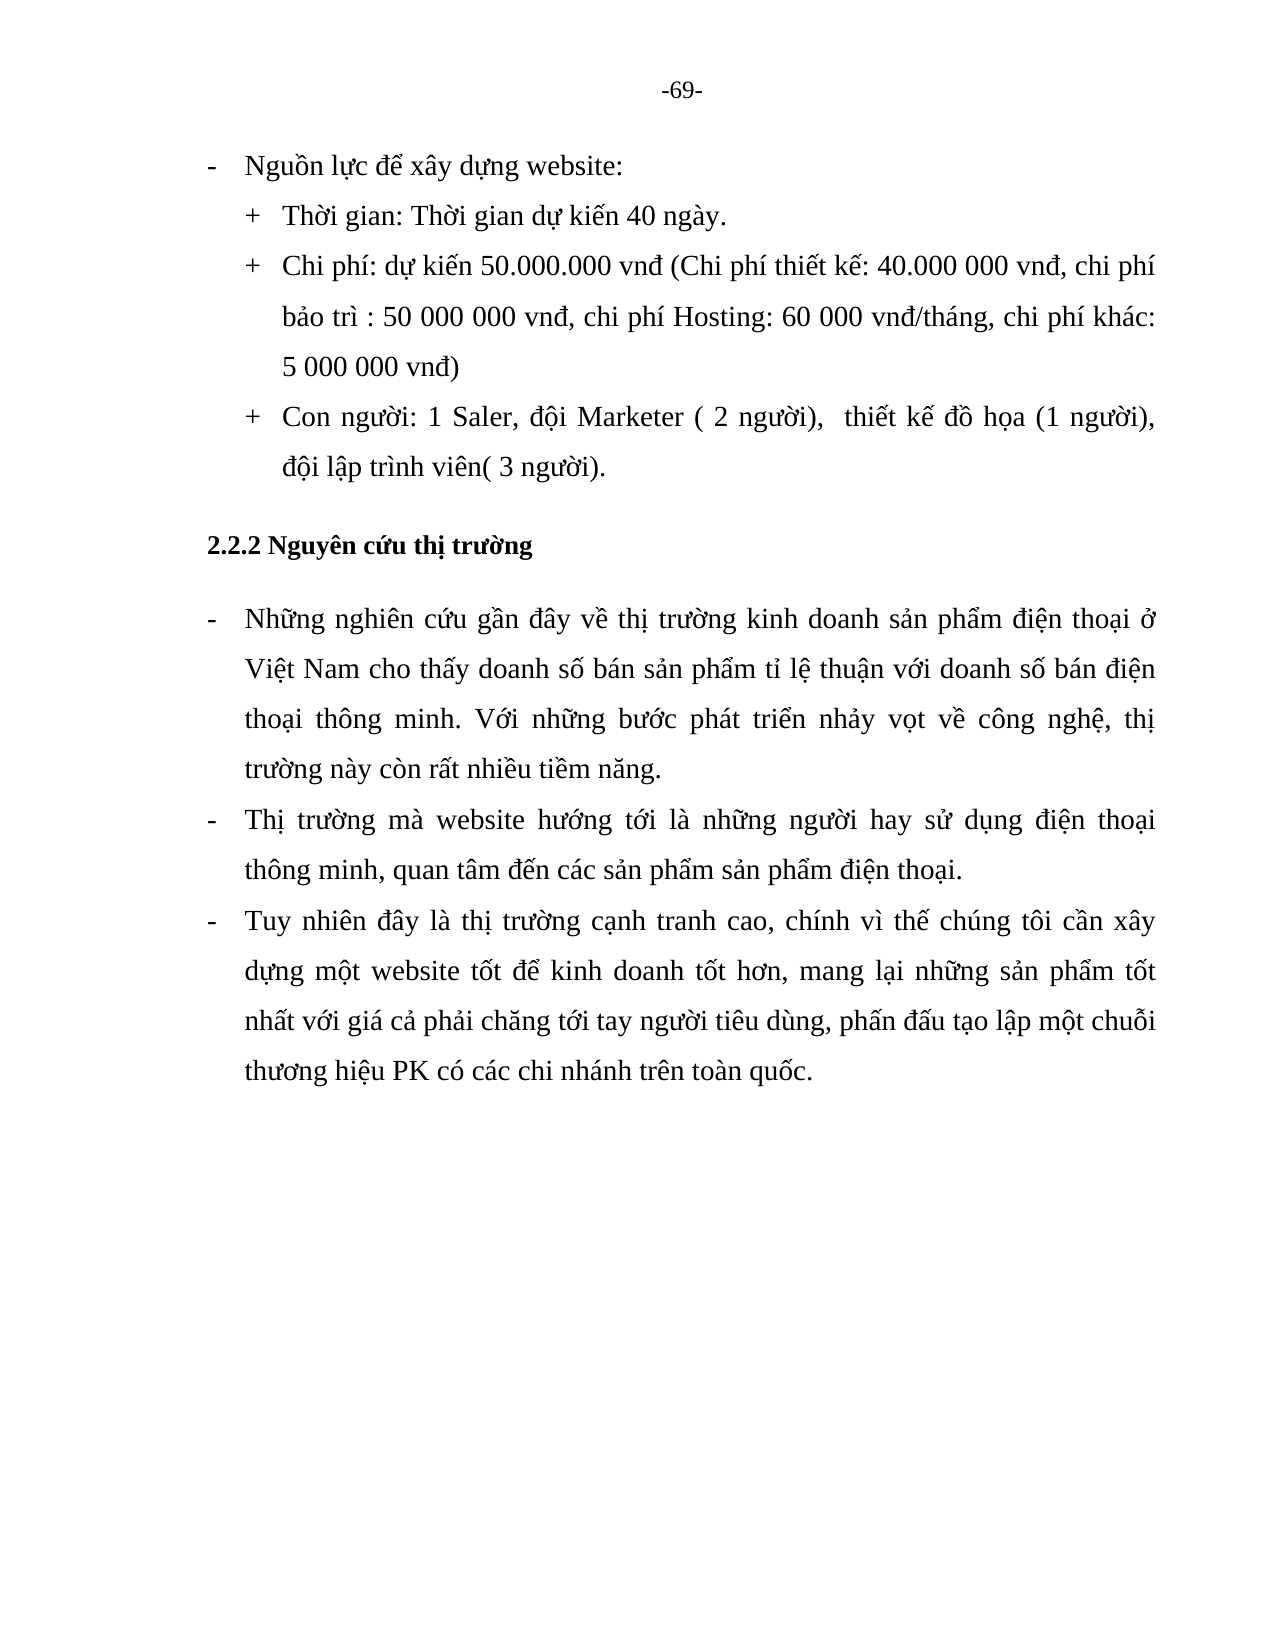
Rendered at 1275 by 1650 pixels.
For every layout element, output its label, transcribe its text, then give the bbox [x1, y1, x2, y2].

list Chi phí: dự kiến 50.000.000 vnđ (Chi phí thiết kế: 40.000 000 vnđ, chi phí bảo trì : 50 000 000 vnđ, chi phí Hosting: 60 000 vnđ/tháng, chi phí khác: 5 000 000 vnđ) [244, 248, 1157, 382]
list Con người: 1 Saler, đội Marketer ( 2 người), thiết kế đồ họa (1 người), đội lập trình viên( 3 người). [244, 399, 1157, 483]
list Những nghiên cứu gần đây về thị trường kinh doanh sản phẩm điện thoại ở Việt Nam cho thấy doanh số bán sản phẩm tỉ lệ thuận với doanh số bán điện thoại thông minh. Với những bước phát triển nhảy vọt về công nghệ, thị trường này còn rất nhiều tiềm năng. [207, 601, 1157, 785]
list Thời gian: Thời gian dự kiến 40 ngày. [244, 198, 1157, 232]
list Tuy nhiên đây là thị trường cạnh tranh cao, chính vì thế chúng tôi cần xây dựng một website tốt để kinh doanh tốt hơn, mang lại những sản phẩm tốt nhất với giá cả phải chăng tới tay người tiêu dùng, phấn đấu tạo lập một chuỗi thương hiệu PK có các chi nhánh trên toàn quốc. [207, 903, 1157, 1087]
list Nguồn lực để xây dựng website: [207, 148, 1157, 181]
list Thị trường mà website hướng tới là những người hay sử dụng điện thoại thông minh, quan tâm đến các sản phẩm sản phẩm điện thoại. [207, 802, 1157, 886]
subtitle 2.2.2 Nguyên cứu thị trường [207, 529, 1157, 560]
